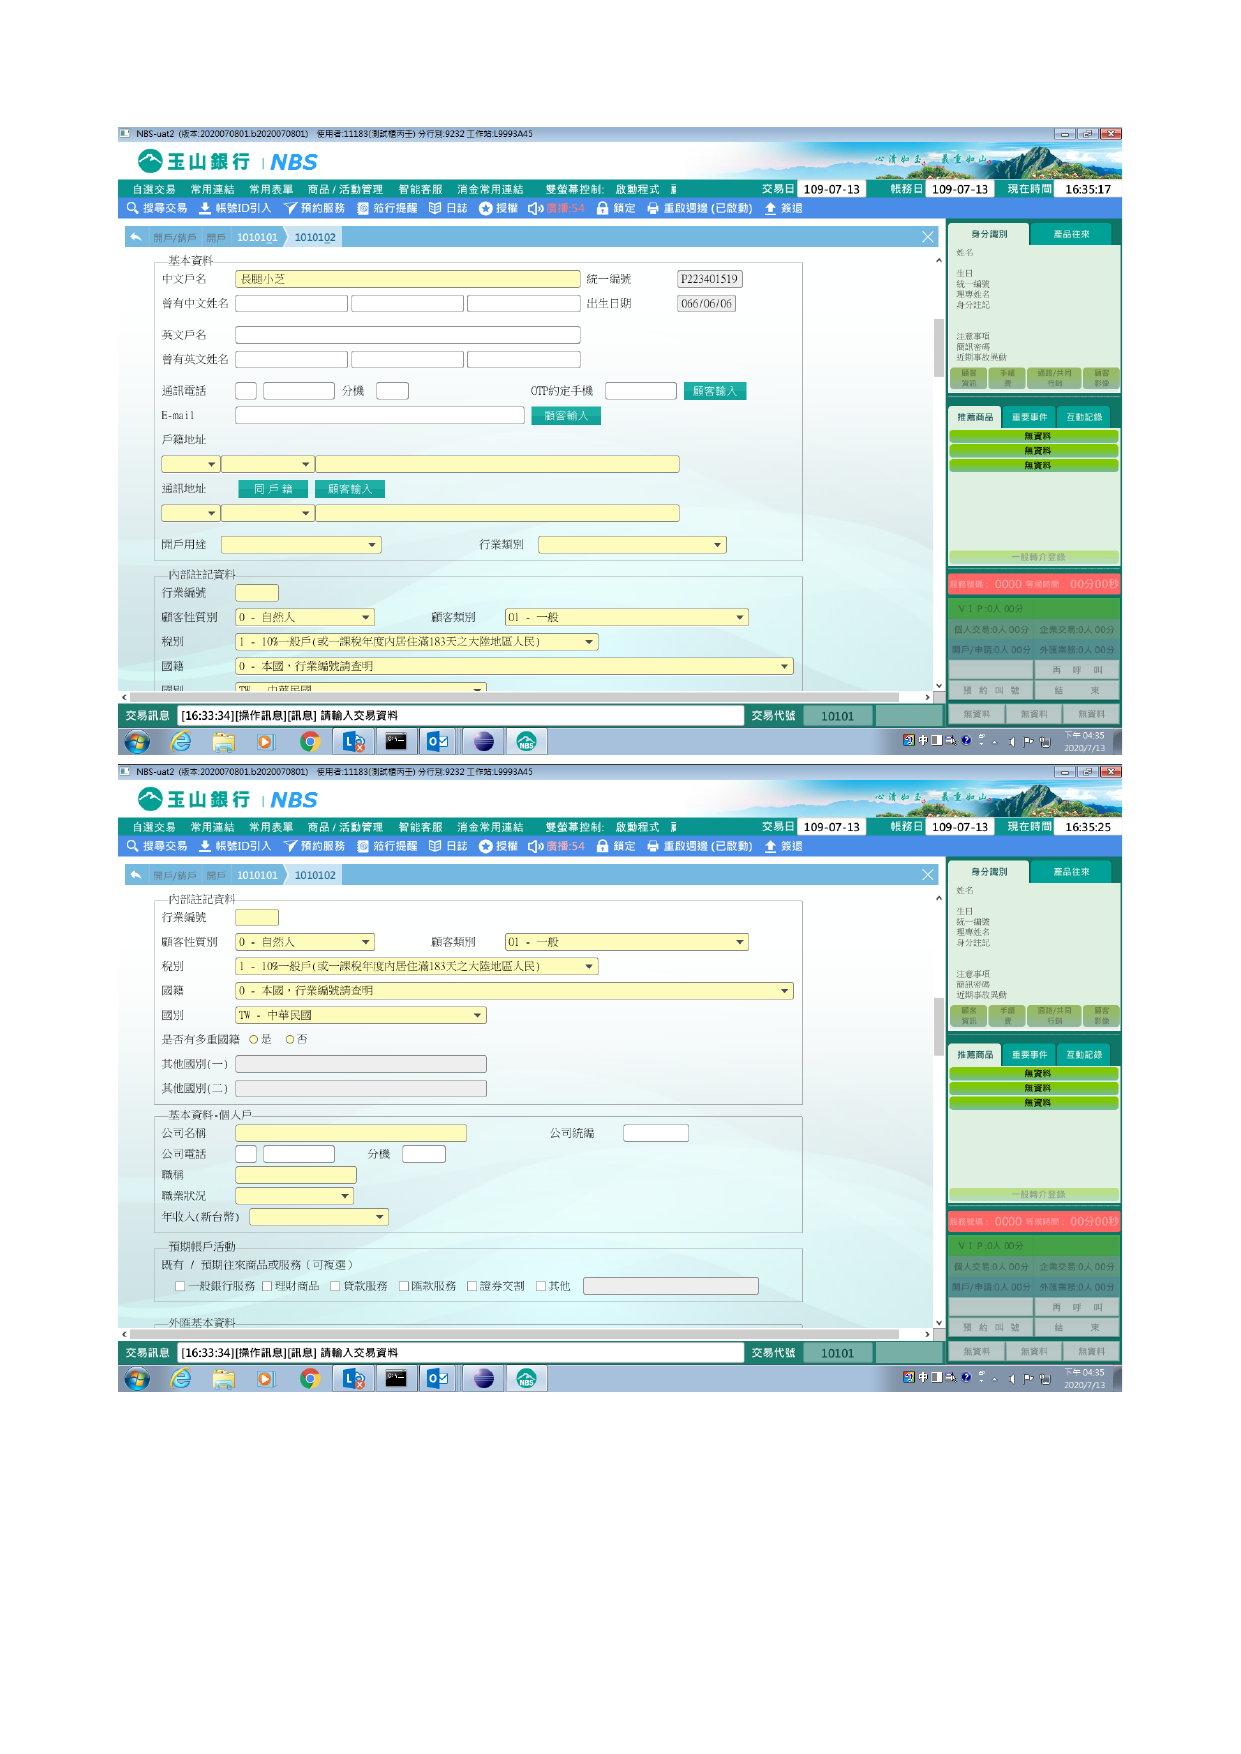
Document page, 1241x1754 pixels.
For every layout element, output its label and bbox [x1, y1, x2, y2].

picture [118, 764, 1123, 1392]
picture [118, 127, 1123, 755]
